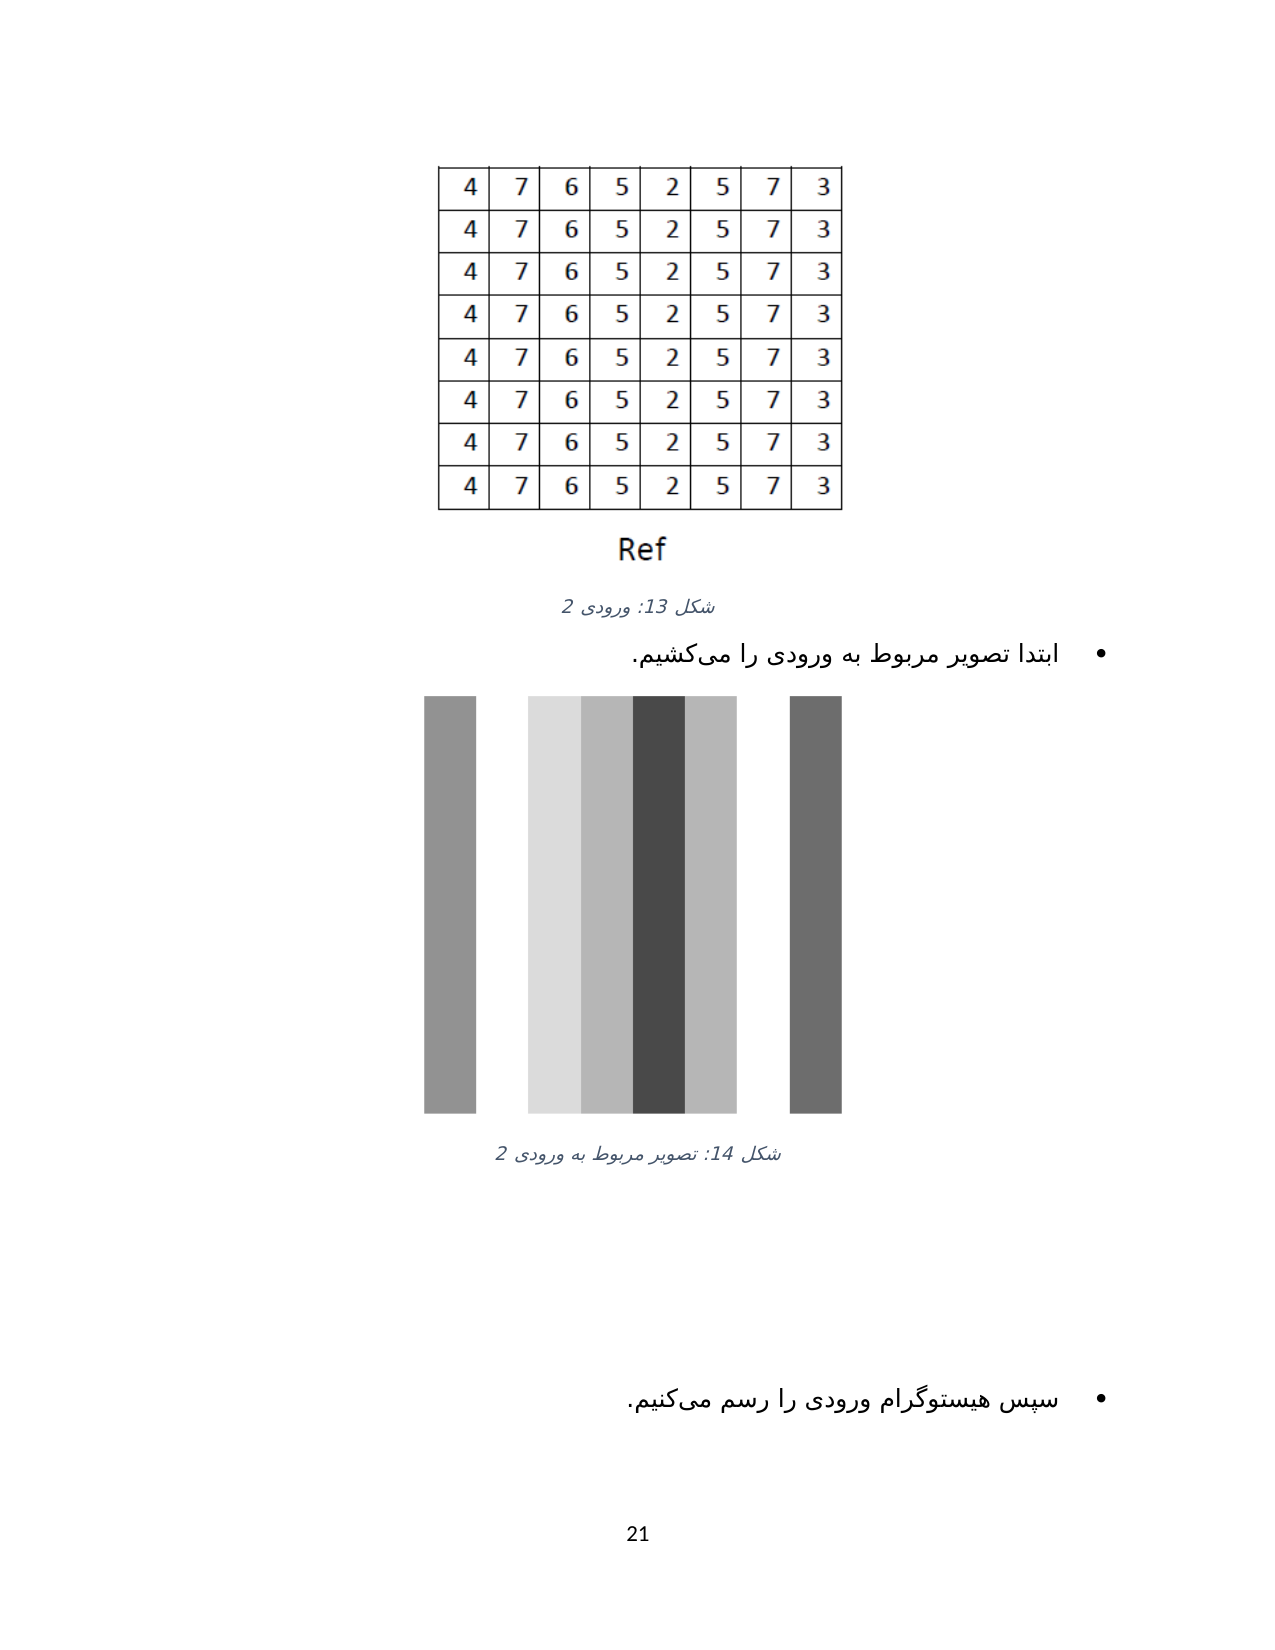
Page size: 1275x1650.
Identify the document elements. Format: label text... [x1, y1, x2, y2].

text شکل 13: ورودی 2 [150, 596, 1125, 618]
list سپس هیستوگرام ورودی را رسم می‌کنیم. [141, 1384, 1097, 1414]
list ابتدا تصویر مربوط به ورودی را می‌کشیم. [141, 639, 1097, 668]
text شکل 14: تصویر مربوط به ورودی 2 [150, 1143, 1125, 1165]
picture [413, 687, 852, 1125]
